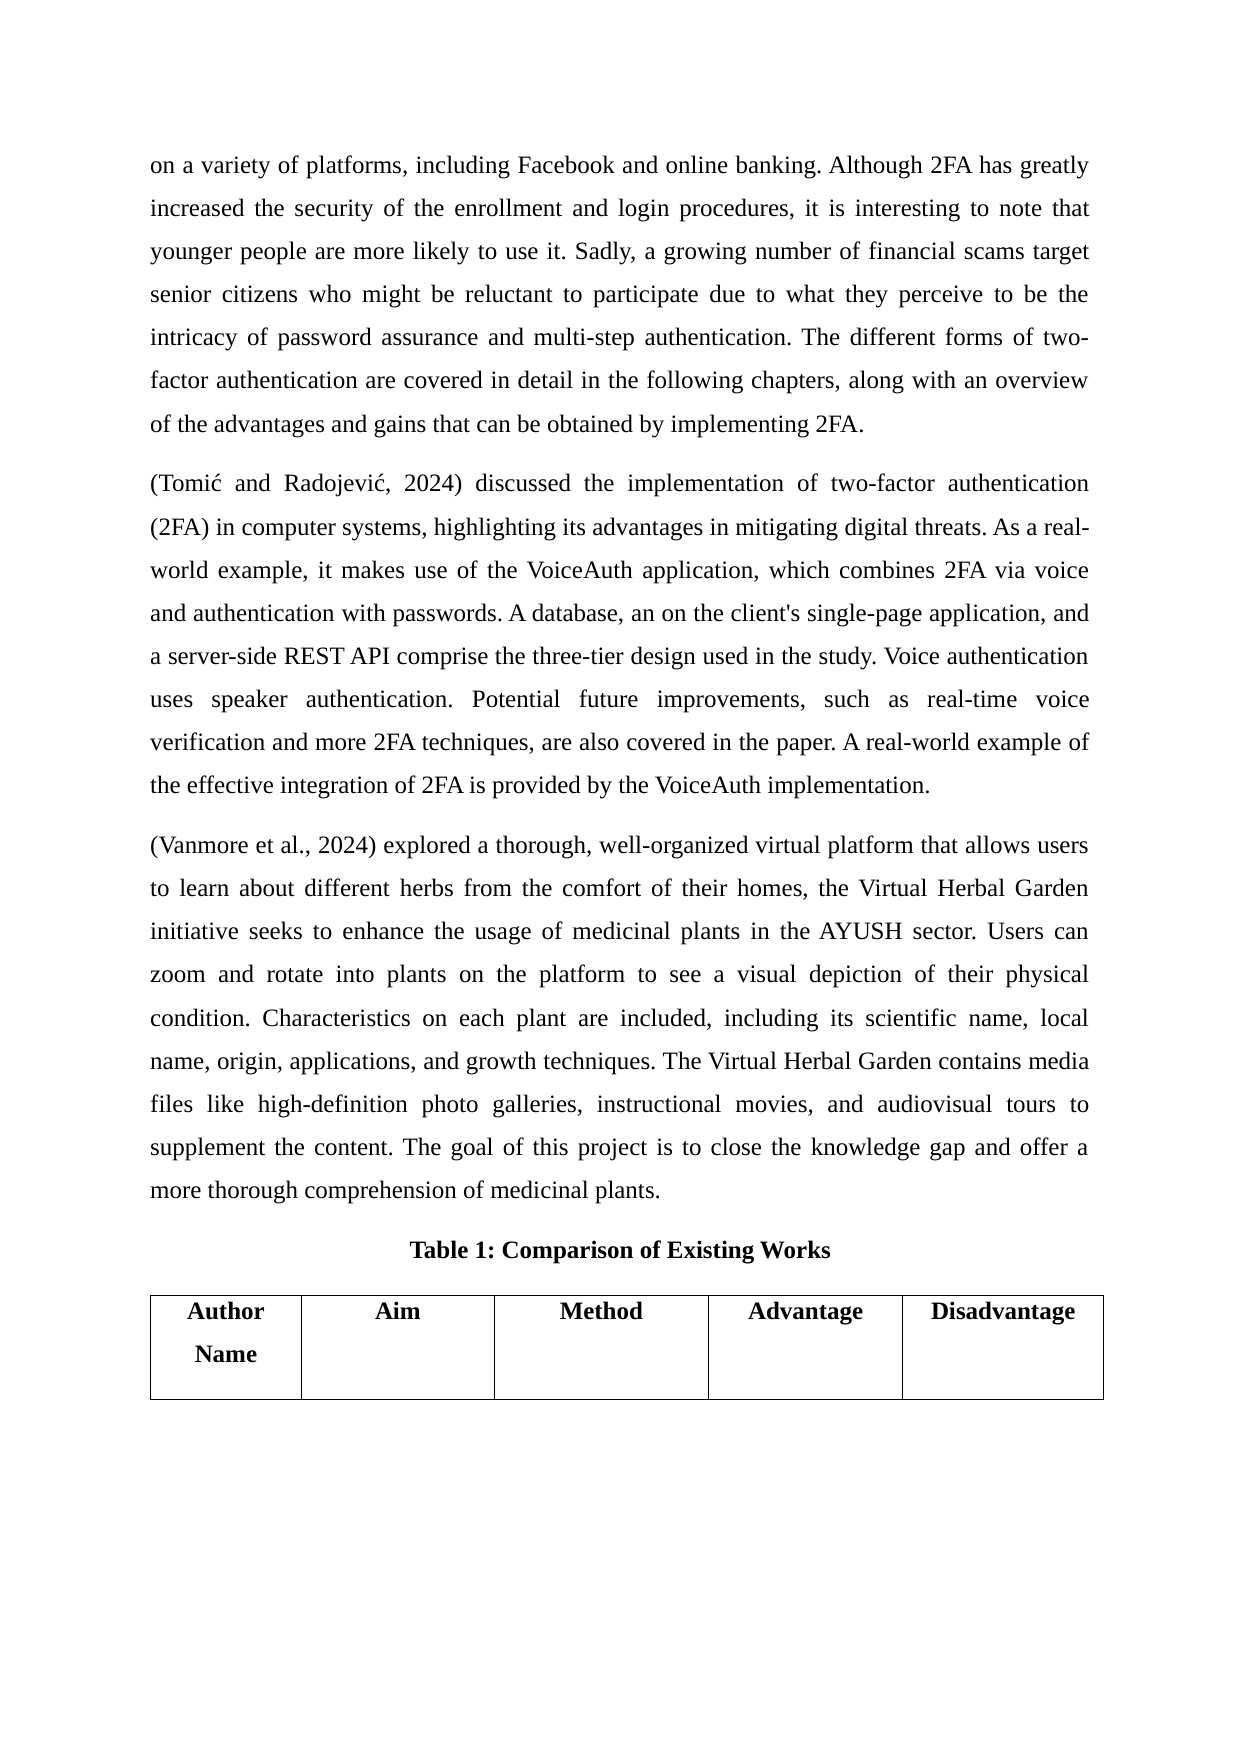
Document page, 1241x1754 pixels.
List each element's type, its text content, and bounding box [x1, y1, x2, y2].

table_header Aim [302, 1296, 494, 1399]
text Table 1: Comparison of Existing Works [150, 1235, 1090, 1264]
table_header Author Name [151, 1296, 301, 1399]
table_header Method [495, 1296, 708, 1399]
table_header Disadvantage [903, 1296, 1103, 1399]
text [150, 150, 1090, 437]
text (Vanmore et al., 2024) explored a thorough, well-organized virtual platform that allows users to learn about different herbs from the comfort of their homes, the Virtual Herbal Garden initiative seeks to enhance the usage of medicinal plants in the AYUSH sector. Users can zoom and rotate into plants on the platform to see a visual depiction of their physical condition. Characteristics on each plant are included, including its scientific name, local name, origin, applications, and growth techniques. The Virtual Herbal Garden contains media files like high-definition photo galleries, instructional movies, and audiovisual tours to supplement the content. The goal of this project is to close the knowledge gap and offer a more thorough comprehension of medicinal plants. [150, 830, 1090, 1204]
table_header Advantage [709, 1296, 902, 1399]
text (Tomić and Radojević, 2024) discussed the implementation of two-factor authentication (2FA) in computer systems, highlighting its advantages in mitigating digital threats. As a real-world example, it makes use of the VoiceAuth application, which combines 2FA via voice and authentication with passwords. A database, an on the client's single-page application, and a server-side REST API comprise the three-tier design used in the study. Voice authentication uses speaker authentication. Potential future improvements, such as real-time voice verification and more 2FA techniques, are also covered in the paper. A real-world example of the effective integration of 2FA is provided by the VoiceAuth implementation. [150, 468, 1090, 799]
